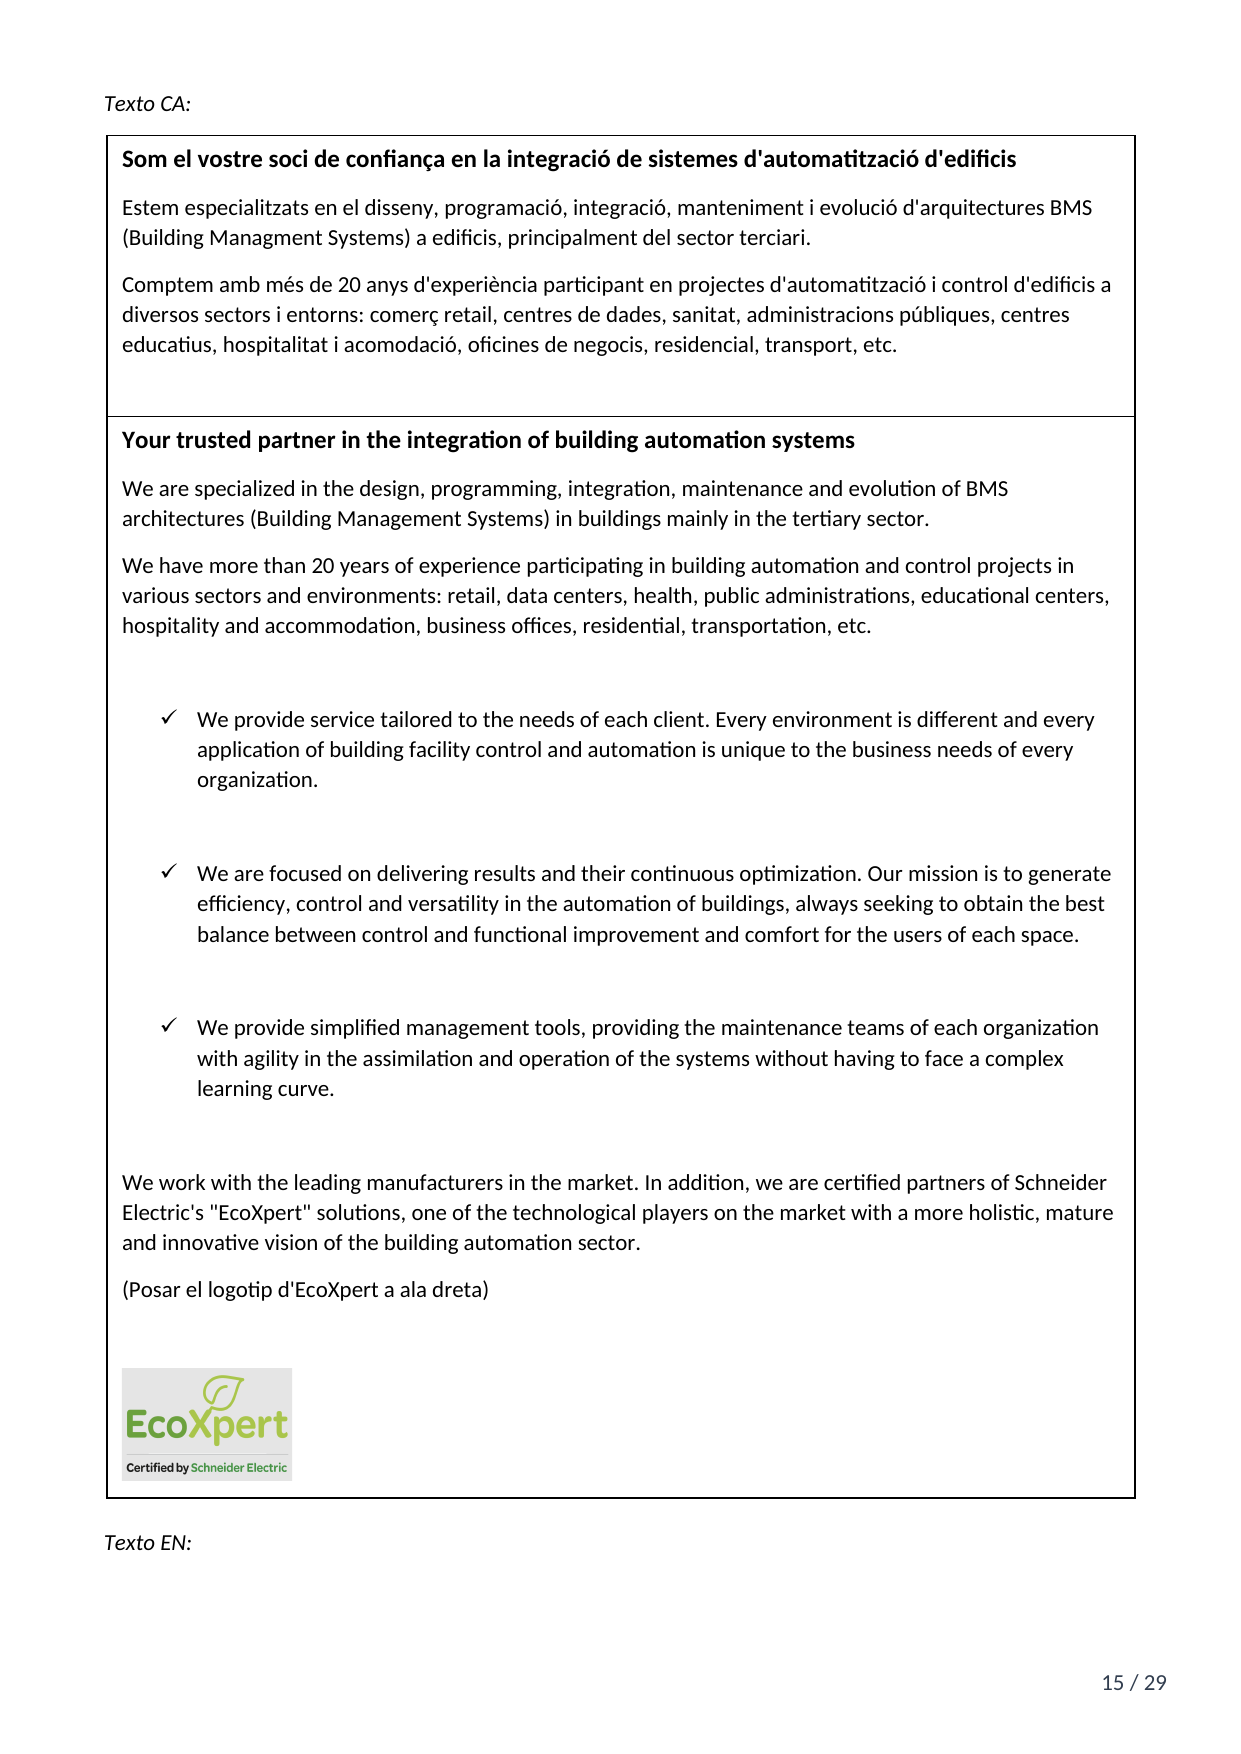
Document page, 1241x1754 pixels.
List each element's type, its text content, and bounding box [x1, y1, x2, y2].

list Texto EN: [103, 370, 1167, 1556]
picture [121, 1368, 293, 1481]
list Texto CA: [103, 89, 1167, 117]
